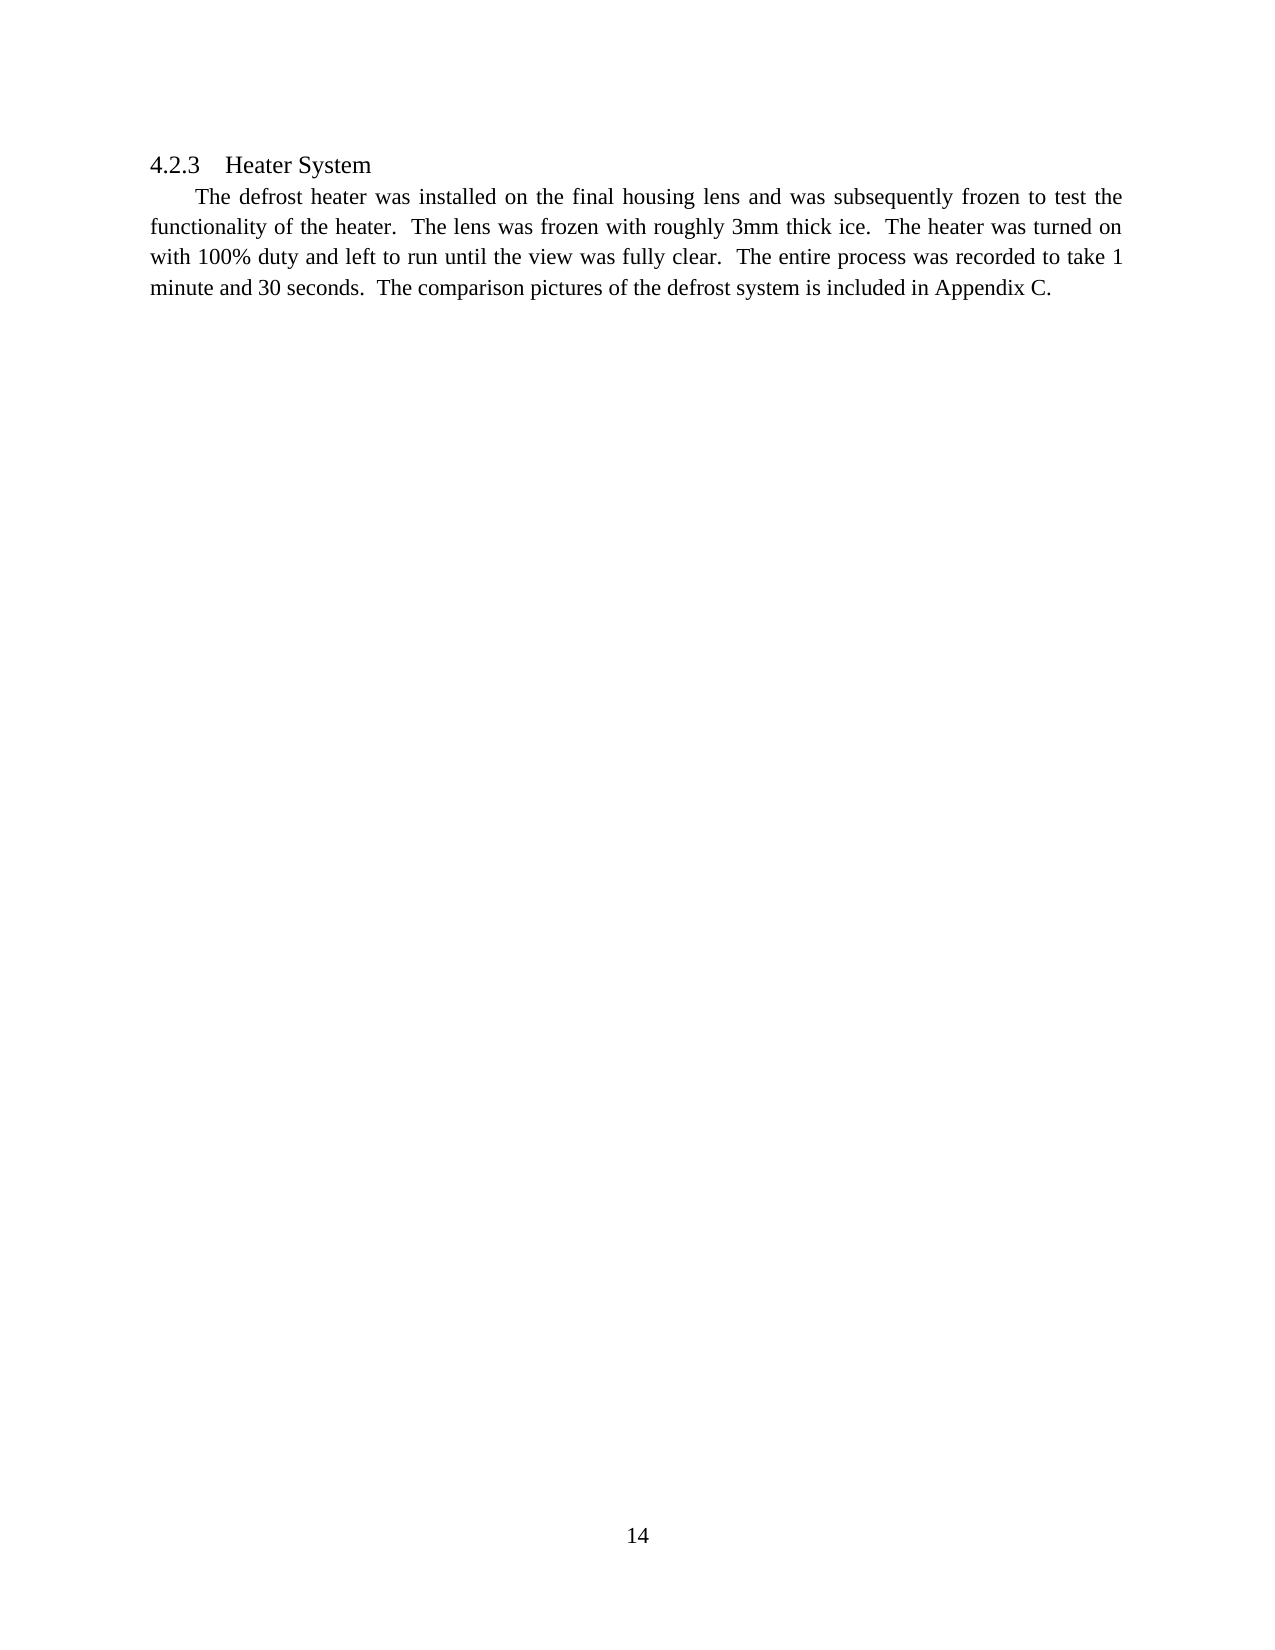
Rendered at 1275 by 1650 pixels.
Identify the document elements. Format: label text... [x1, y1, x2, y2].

subtitle Heater System [150, 150, 1125, 179]
text The defrost heater was installed on the final housing lens and was subsequently frozen to test the functionality of the heater. The lens was frozen with roughly 3mm thick ice. The heater was turned on with 100% duty and left to run until the view was fully clear. The entire process was recorded to take 1 minute and 30 seconds. The comparison pictures of the defrost system is included in Appendix C. [150, 183, 1125, 300]
